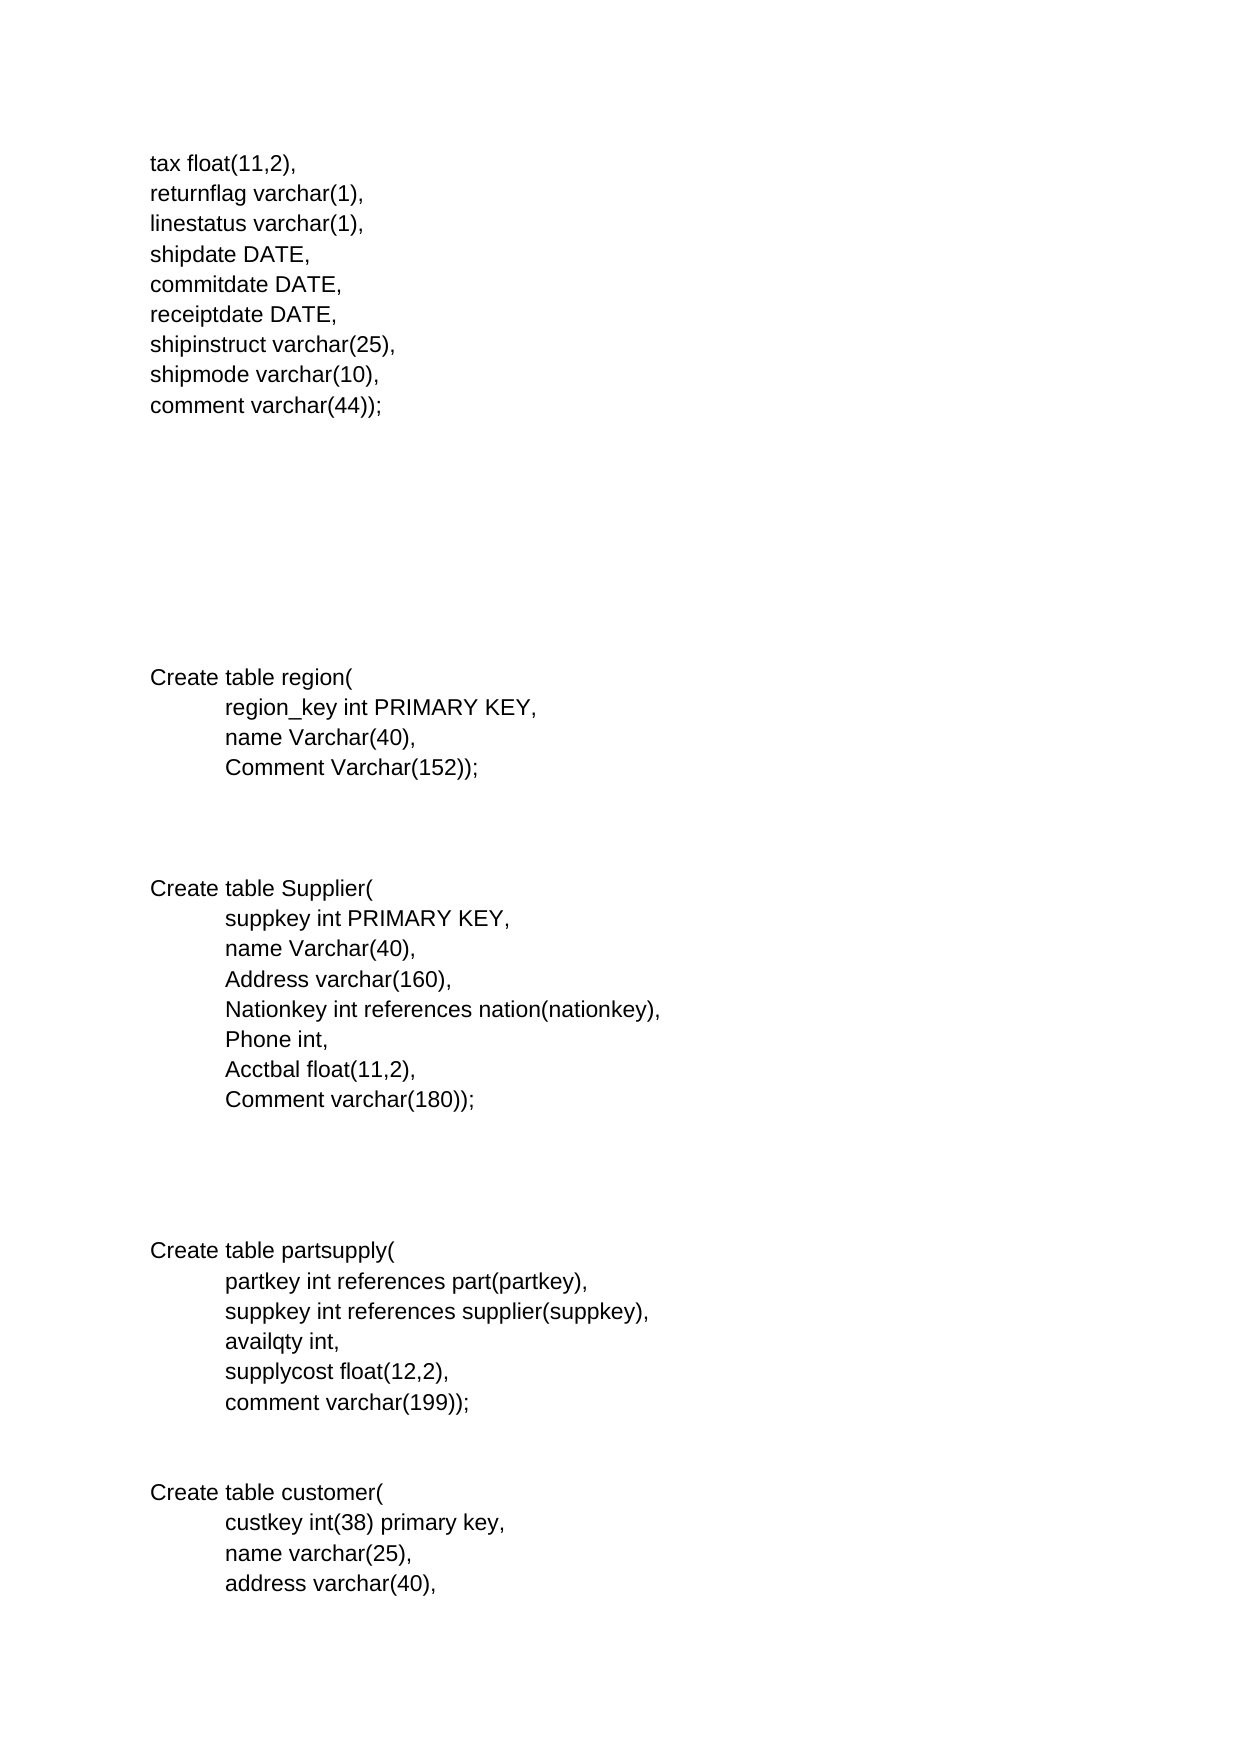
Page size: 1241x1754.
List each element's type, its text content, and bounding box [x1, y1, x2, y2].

text name Varchar(40), [150, 724, 1090, 750]
text Acctbal float(11,2), [150, 1056, 1090, 1083]
text suppkey int PRIMARY KEY, [150, 905, 1090, 932]
text shipdate DATE, [150, 241, 1090, 267]
text commitdate DATE, [150, 271, 1090, 297]
text Phone int, [150, 1026, 1090, 1052]
text shipmode varchar(10), [150, 361, 1090, 388]
text name varchar(25), [150, 1539, 1090, 1566]
text address varchar(40), [150, 1570, 1090, 1596]
text supplycost float(12,2), [150, 1358, 1090, 1385]
text Create table Supplier( [150, 875, 1090, 901]
text shipinstruct varchar(25), [150, 331, 1090, 358]
text receiptdate DATE, [150, 301, 1090, 327]
text comment varchar(199)); [150, 1388, 1090, 1415]
text region_key int PRIMARY KEY, [150, 694, 1090, 720]
text Comment Varchar(152)); [150, 754, 1090, 781]
text Create table partsupply( [150, 1237, 1090, 1264]
text Create table region( [150, 663, 1090, 690]
text partkey int references part(partkey), [150, 1268, 1090, 1294]
text availqty int, [150, 1328, 1090, 1354]
text returnflag varchar(1), [150, 180, 1090, 207]
text Nationkey int references nation(nationkey), [150, 996, 1090, 1022]
text custkey int(38) primary key, [150, 1509, 1090, 1536]
text Address varchar(160), [150, 966, 1090, 992]
text tax float(11,2), [150, 150, 1090, 176]
text comment varchar(44)); [150, 392, 1090, 418]
text Comment varchar(180)); [150, 1086, 1090, 1113]
text suppkey int references supplier(suppkey), [150, 1298, 1090, 1324]
text linestatus varchar(1), [150, 210, 1090, 237]
text Create table customer( [150, 1479, 1090, 1506]
text name Varchar(40), [150, 935, 1090, 962]
